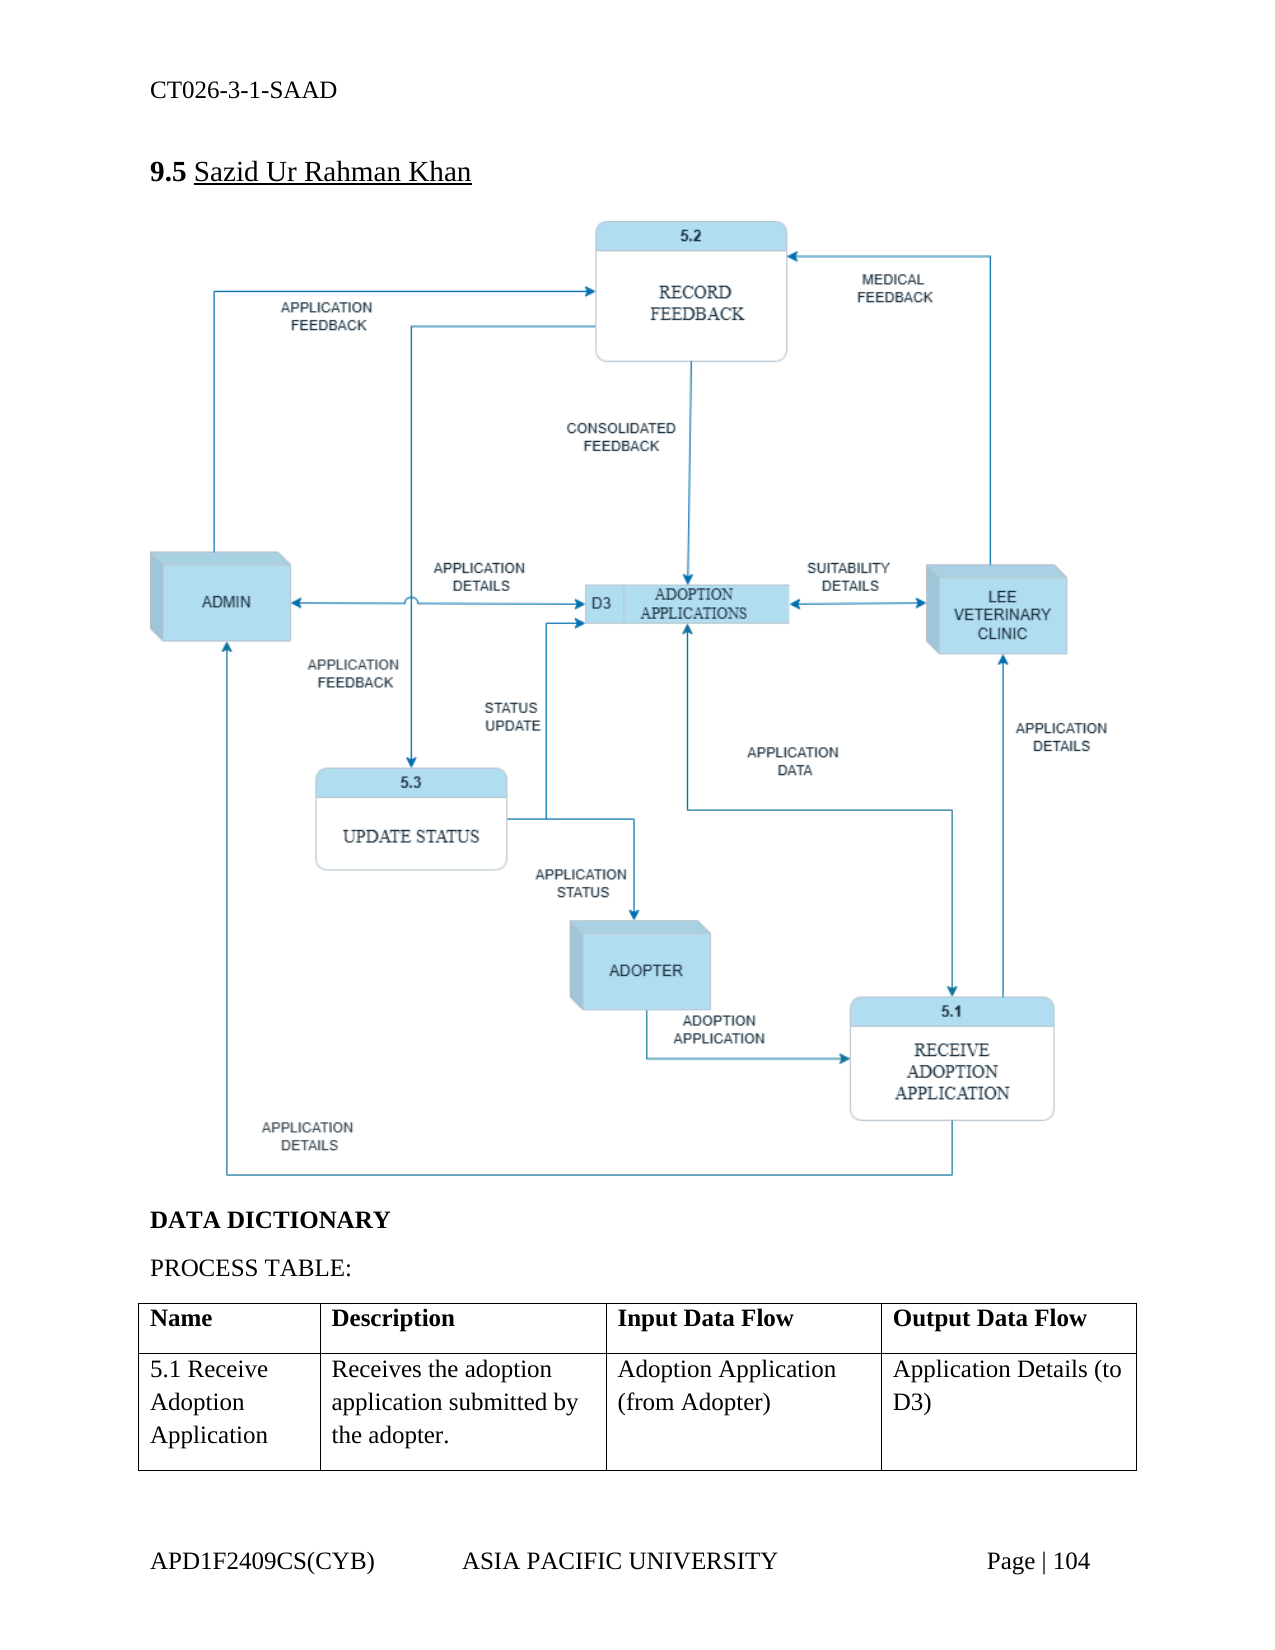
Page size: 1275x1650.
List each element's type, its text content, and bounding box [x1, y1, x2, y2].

table_header Name [139, 1304, 320, 1353]
text PROCESS TABLE: [150, 1253, 1125, 1281]
subtitle 9.5 Sazid Ur Rahman Khan [150, 154, 1125, 188]
text DATA DICTIONARY [150, 1205, 1125, 1234]
table_cell Application Details (to D3) [882, 1354, 1136, 1470]
table_header Description [321, 1304, 606, 1353]
table_header Output Data Flow [882, 1304, 1136, 1353]
table_cell Adoption Application (from Adopter) [607, 1354, 881, 1470]
table_header Input Data Flow [607, 1304, 881, 1353]
table_cell Receives the adoption application submitted by the adopter. [321, 1354, 606, 1470]
table_cell 5.1 Receive Adoption Application [139, 1354, 320, 1470]
picture [150, 221, 1125, 1186]
